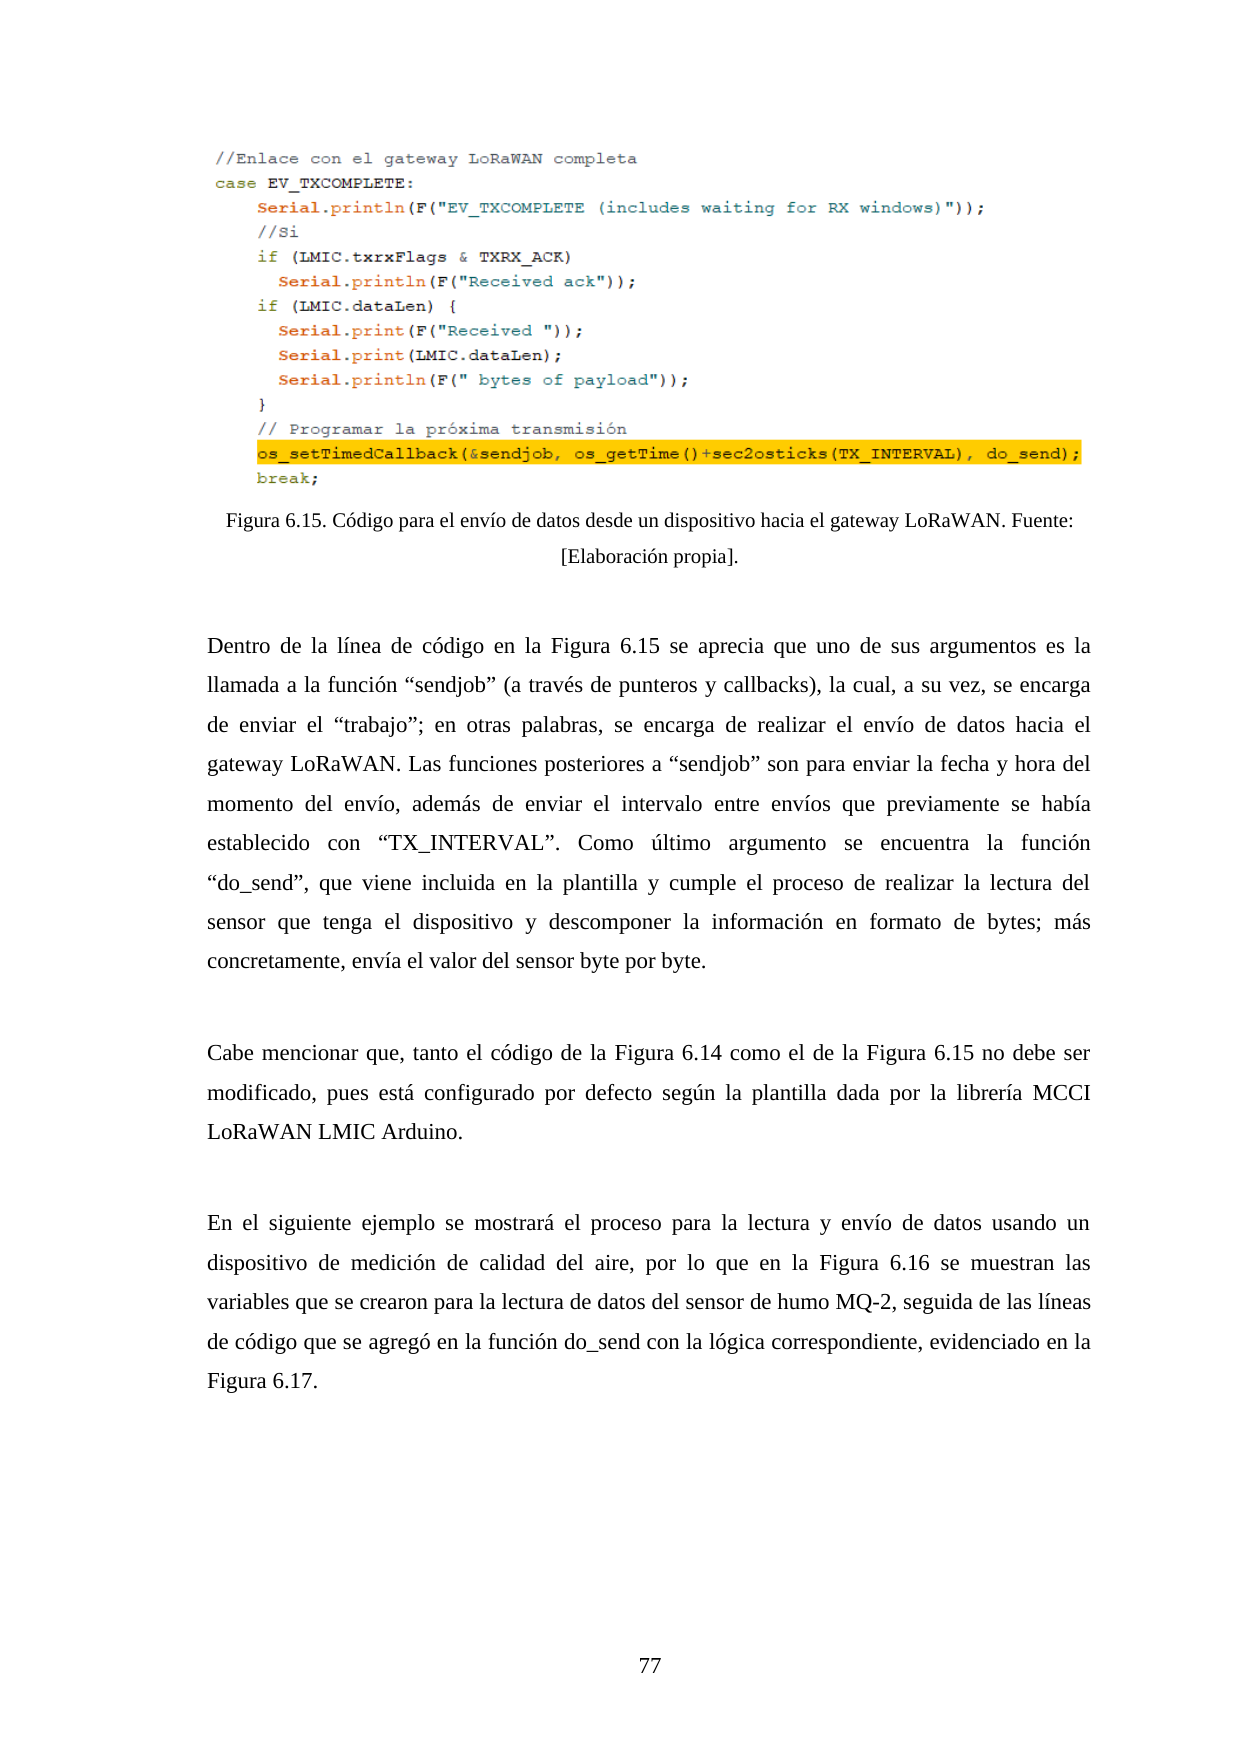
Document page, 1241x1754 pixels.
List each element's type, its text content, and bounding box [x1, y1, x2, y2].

text Dentro de la línea de código en la Figura 6.15 se aprecia que uno de sus argumentos es la llamada a la función “sendjob” (a través de punteros y callbacks), la cual, a su vez, se encarga de enviar el “trabajo”; en otras palabras, se encarga de realizar el envío de datos hacia el gateway LoRaWAN. Las funciones posteriores a “sendjob” son para enviar la fecha y hora del momento del envío, además de enviar el intervalo entre envíos que previamente se había establecido con “TX_INTERVAL”. Como último argumento se encuentra la función “do_send”, que viene incluida en la plantilla y cumple el proceso de realizar la lectura del sensor que tenga el dispositivo y descomponer la información en formato de bytes; más concretamente, envía el valor del sensor byte por byte. [207, 632, 1092, 974]
text Figura 6.15. Código para el envío de datos desde un dispositivo hacia el gateway LoRaWAN. Fuente: [Elaboración propia]. [207, 508, 1092, 568]
text En el siguiente ejemplo se mostrará el proceso para la lectura y envío de datos usando un dispositivo de medición de calidad del aire, por lo que en la Figura 6.16 se muestran las variables que se crearon para la lectura de datos del sensor de humo MQ-2, seguida de las líneas de código que se agregó en la función do_send con la lógica correspondiente, evidenciado en la Figura 6.17. [207, 1209, 1092, 1394]
picture [209, 147, 1091, 489]
text Cabe mencionar que, tanto el código de la Figura 6.14 como el de la Figura 6.15 no debe ser modificado, pues está configurado por defecto según la plantilla dada por la librería MCCI LoRaWAN LMIC Arduino. [207, 1039, 1092, 1144]
